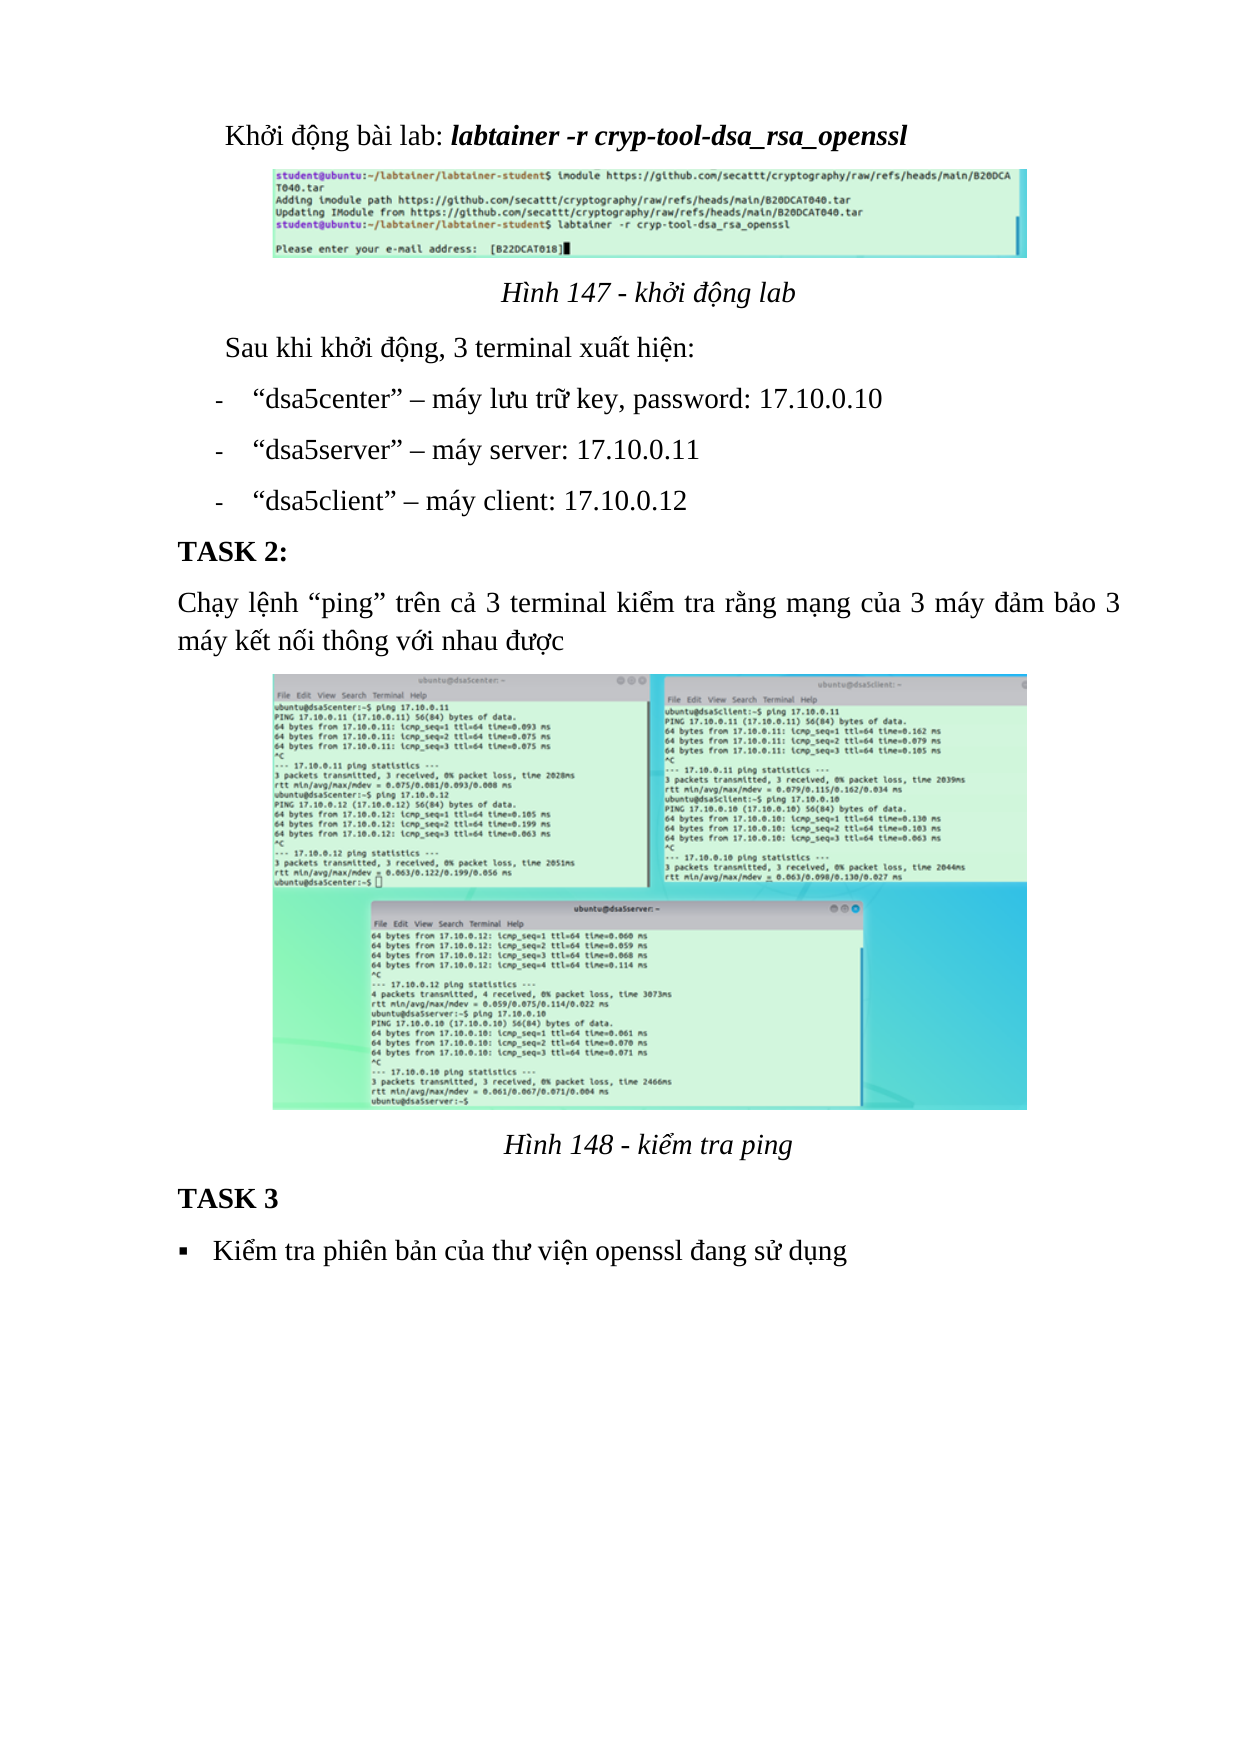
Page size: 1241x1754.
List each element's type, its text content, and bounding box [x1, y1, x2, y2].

text “dsa5client” – máy client: 17.10.0.12 [215, 483, 1122, 516]
text “dsa5center” – máy lưu trữ key, password: 17.10.0.10 [215, 381, 1122, 414]
text TASK 2: [177, 534, 1122, 567]
text Kiểm tra phiên bản của thư viện openssl đang sử dụng [177, 1233, 1122, 1266]
text Hình 147 - khởi động lab [177, 275, 1122, 309]
picture [272, 674, 1027, 1110]
text Hình 148 - kiểm tra ping [177, 1127, 1122, 1161]
text “dsa5server” – máy server: 17.10.0.11 [215, 432, 1122, 465]
text Chạy lệnh “ping” trên cả 3 terminal kiểm tra rằng mạng của 3 máy đảm bảo 3 máy kết nối thông với nhau được [177, 585, 1122, 657]
picture [272, 169, 1027, 258]
text TASK 3 [177, 1182, 1122, 1215]
text Khởi động bài lab: labtainer -r cryp-tool-dsa_rsa_openssl [177, 118, 1122, 152]
text Sau khi khởi động, 3 terminal xuất hiện: [177, 330, 1122, 363]
